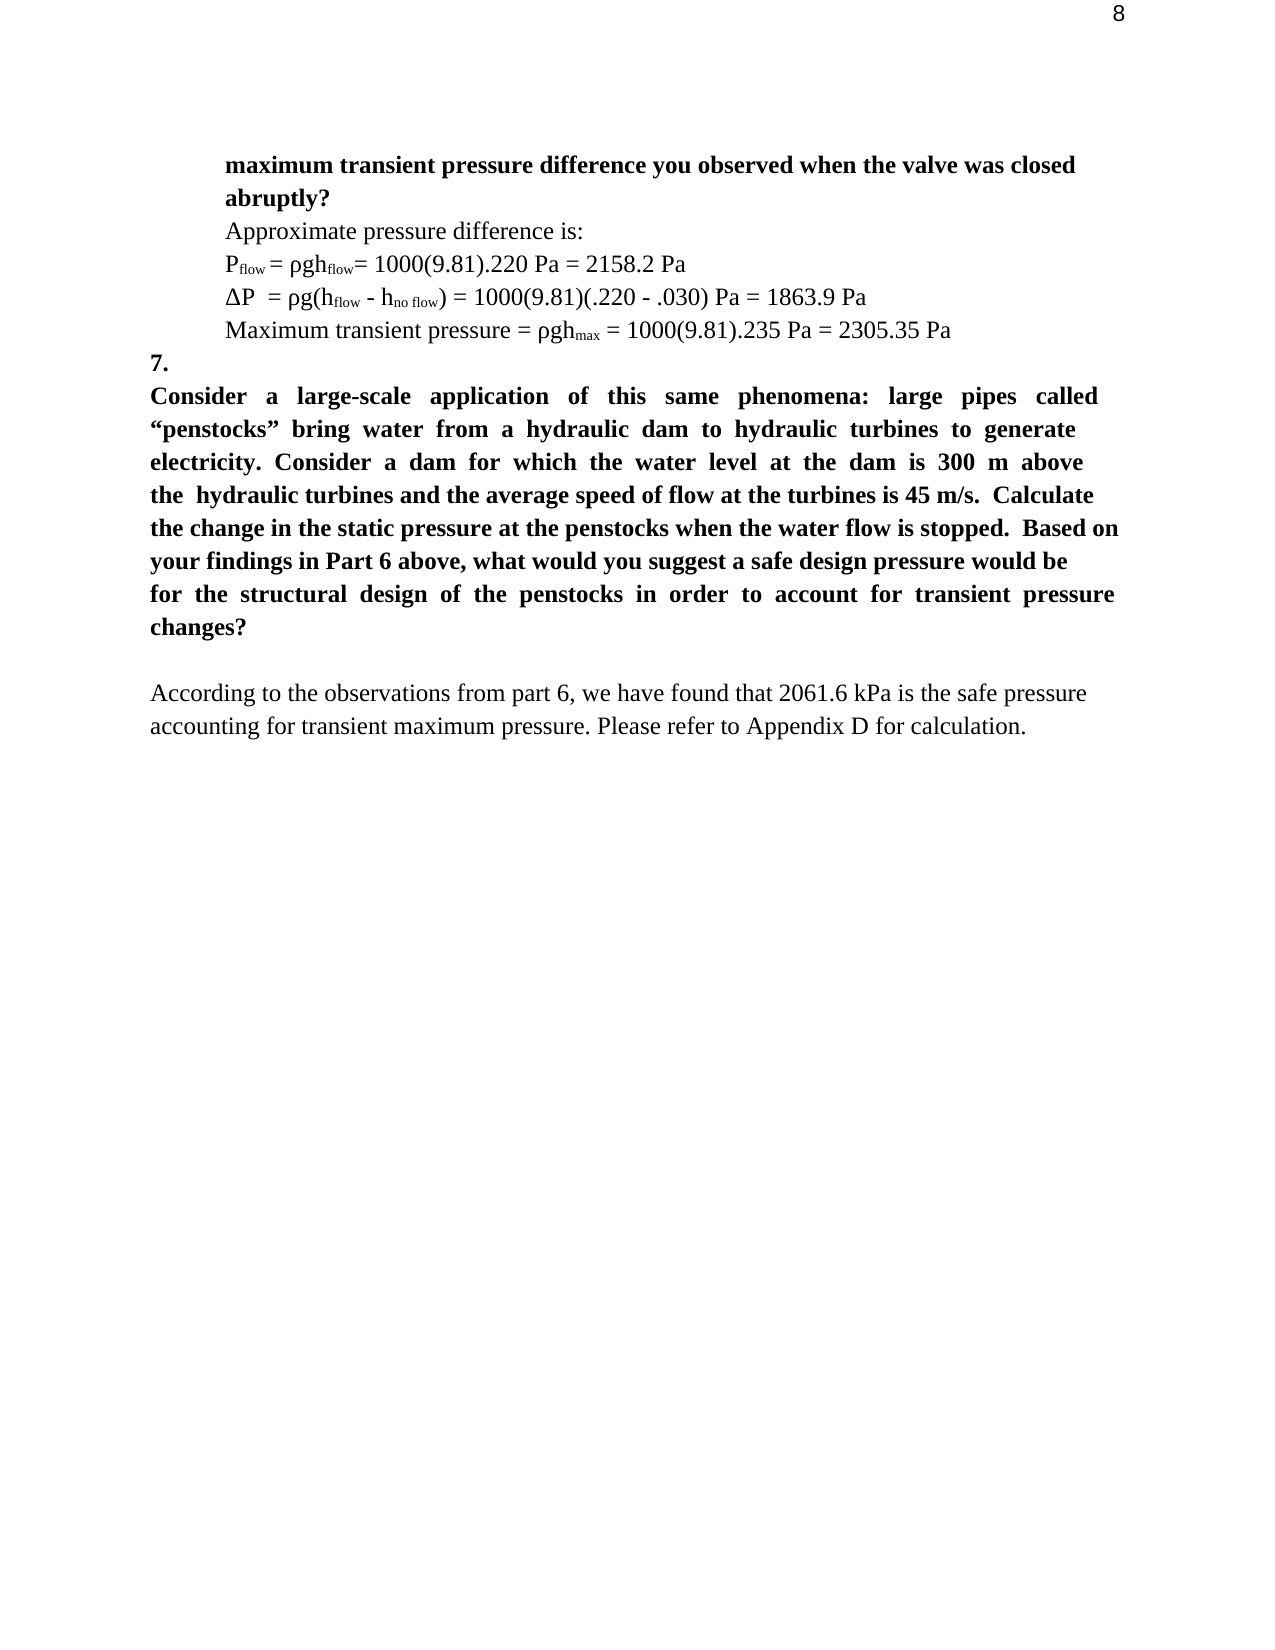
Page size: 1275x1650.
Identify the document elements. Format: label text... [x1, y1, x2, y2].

text electricity. Consider a dam for which the water level at the dam is 300 m above the hydraulic turbines and the average speed of flow at the turbines is 45 m/s. Calculate the change in the static pressure at the penstocks when the water flow is stopped. Based on your findings in Part 6 above, what would you suggest a safe design pressure would be [150, 447, 1125, 575]
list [187, 150, 1125, 344]
text Consider a large-scale application of this same phenomena: large pipes called [150, 381, 1125, 410]
text “penstocks” bring water from a hydraulic dam to hydraulic turbines to generate [150, 414, 1125, 443]
text According to the observations from part 6, we have found that 2061.6 kPa is the safe pressure accounting for transient maximum pressure. Please refer to Appendix D for calculation. [150, 645, 1125, 740]
text for the structural design of the penstocks in order to account for transient pressure changes? [150, 579, 1125, 641]
text 7. [150, 348, 1125, 377]
